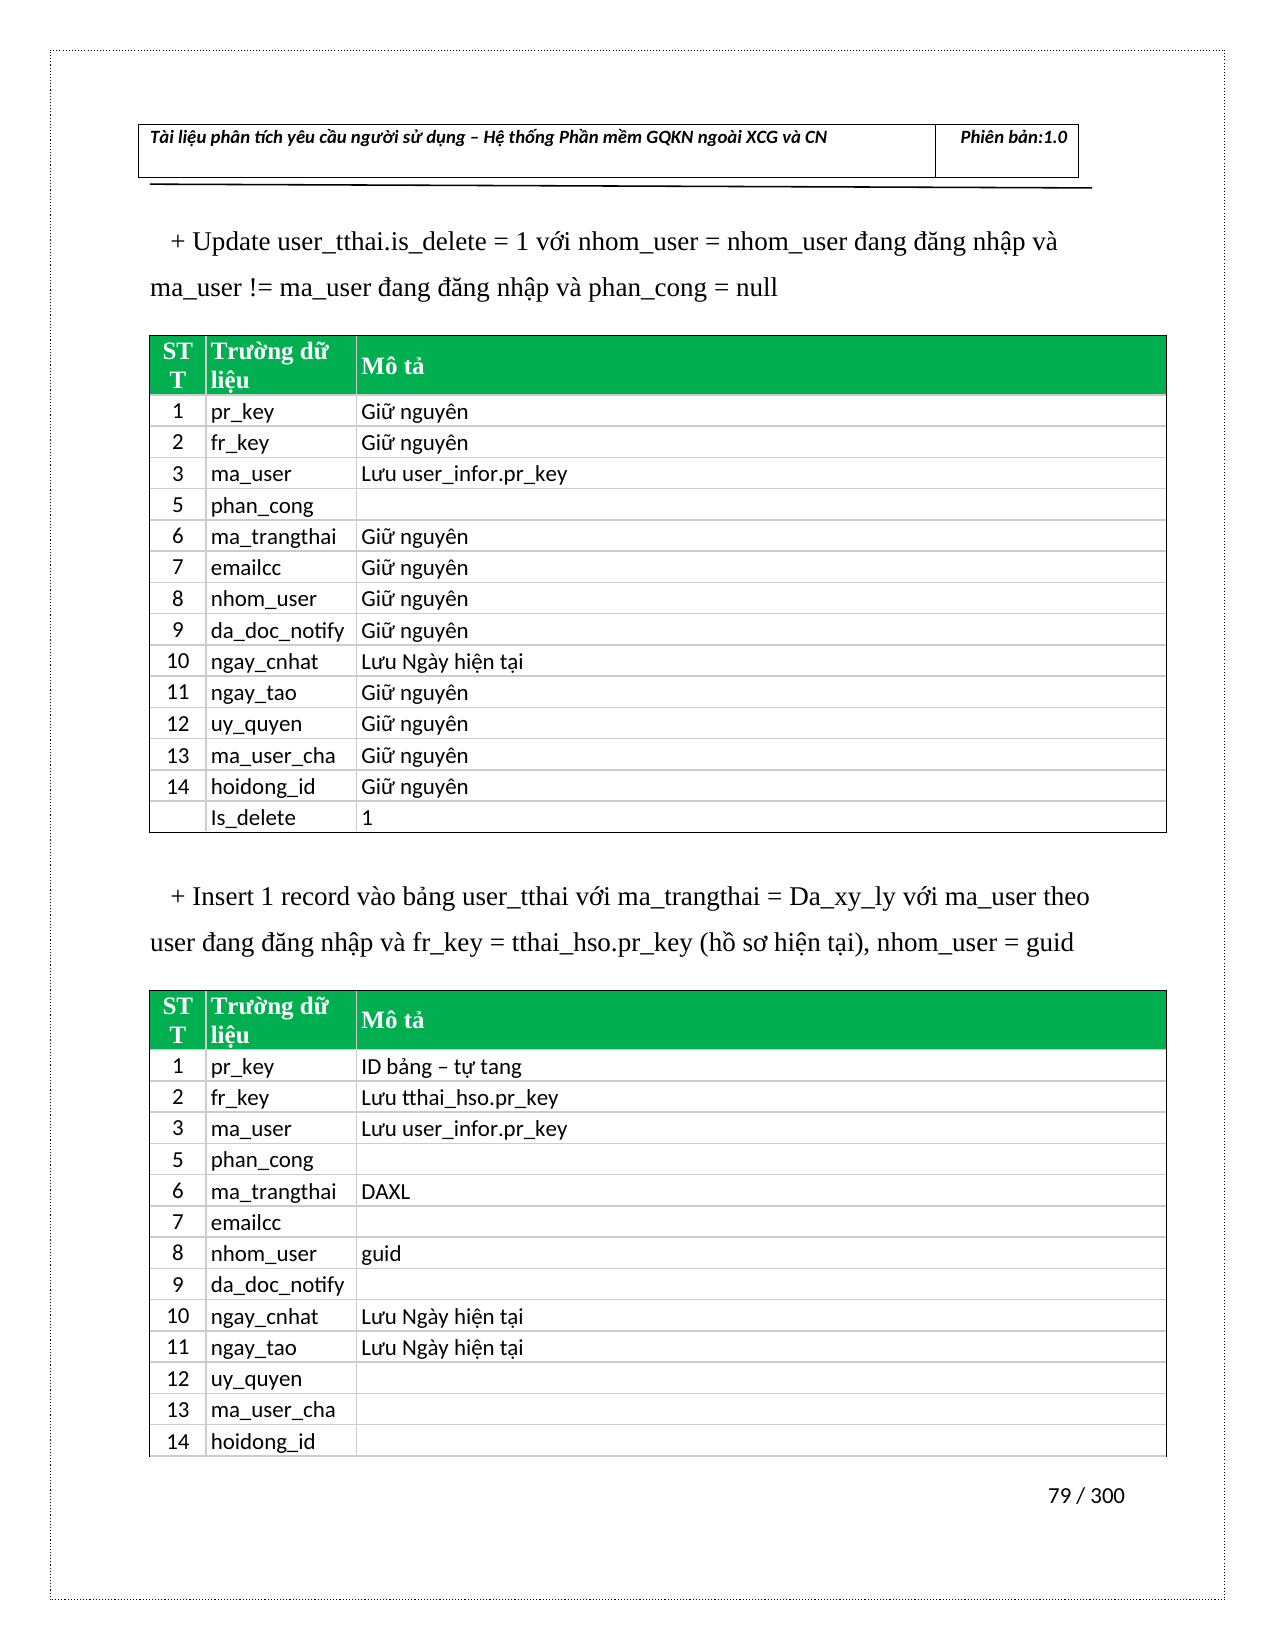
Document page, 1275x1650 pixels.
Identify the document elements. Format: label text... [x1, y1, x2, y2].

table_cell Lưu Ngày hiện tại [357, 1300, 1166, 1330]
table_cell [357, 1269, 1166, 1299]
table_cell DAXL [357, 1175, 1166, 1205]
table_cell [357, 1144, 1166, 1174]
table_cell 7 [150, 552, 205, 581]
table_cell [357, 1394, 1166, 1424]
table_cell Giữ nguyên [357, 614, 1166, 644]
table_cell ma_trangthai [207, 1175, 356, 1205]
table_cell 12 [150, 708, 205, 738]
table_cell emailcc [207, 552, 356, 581]
table_cell nhom_user [207, 583, 356, 613]
table_cell ma_user_cha [207, 739, 356, 769]
table_cell ma_user [207, 1113, 356, 1142]
table_cell nhom_user [207, 1238, 356, 1267]
table_cell ID bảng – tự tang [357, 1050, 1166, 1080]
text + Update user_tthai.is_delete = 1 với nhom_user = nhom_user đang đăng nhập và ma_user != ma_user đang đăng nhập và phan_cong = null [150, 225, 1116, 303]
table_cell 11 [150, 1332, 205, 1361]
table_cell Lưu user_infor.pr_key [357, 458, 1166, 488]
table_cell 13 [150, 739, 205, 769]
table_cell 1 [150, 1050, 205, 1080]
table_cell 13 [150, 1394, 205, 1424]
table_cell [357, 1425, 1166, 1455]
table_cell 8 [150, 1238, 205, 1267]
table_cell emailcc [207, 1207, 356, 1236]
table_cell Lưu user_infor.pr_key [357, 1113, 1166, 1142]
table_cell Lưu Ngày hiện tại [357, 1332, 1166, 1361]
table_cell 12 [150, 1363, 205, 1392]
table_cell 7 [150, 1207, 205, 1236]
table_cell 10 [150, 1300, 205, 1330]
table_cell Giữ nguyên [357, 583, 1166, 613]
table_cell 6 [150, 1175, 205, 1205]
table_cell Giữ nguyên [357, 677, 1166, 706]
table_cell [150, 802, 205, 831]
table_cell ngay_cnhat [207, 1300, 356, 1330]
table_cell [357, 1363, 1166, 1392]
table_cell ngay_cnhat [207, 646, 356, 675]
table_cell 3 [150, 458, 205, 488]
table_cell uy_quyen [207, 708, 356, 738]
table_cell Giữ nguyên [357, 552, 1166, 581]
table_cell guid [357, 1238, 1166, 1267]
table_cell ma_trangthai [207, 521, 356, 550]
table_header Mô tả [357, 991, 1166, 1049]
table_cell da_doc_notify [207, 1269, 356, 1299]
table_header Trường dữ liệu [207, 991, 356, 1049]
table_cell [357, 489, 1166, 519]
table_cell 1 [357, 802, 1166, 831]
table_cell 10 [150, 646, 205, 675]
table_cell Lưu Ngày hiện tại [357, 646, 1166, 675]
table_cell pr_key [207, 1050, 356, 1080]
table_cell fr_key [207, 427, 356, 456]
table_cell 6 [150, 521, 205, 550]
text + Insert 1 record vào bảng user_tthai với ma_trangthai = Da_xy_ly với ma_user theo user đang đăng nhập và fr_key = tthai_hso.pr_key (hồ sơ hiện tại), nhom_user = guid [150, 879, 1116, 957]
table_cell [357, 1207, 1166, 1236]
table_cell Lưu tthai_hso.pr_key [357, 1082, 1166, 1111]
table_cell 14 [150, 1425, 205, 1455]
table_cell 5 [150, 1144, 205, 1174]
table_header STT [150, 336, 205, 394]
table_cell Giữ nguyên [357, 708, 1166, 738]
table_cell hoidong_id [207, 1425, 356, 1455]
table_cell Giữ nguyên [357, 521, 1166, 550]
table_cell 2 [150, 1082, 205, 1111]
table_header Trường dữ liệu [207, 336, 356, 394]
table_cell phan_cong [207, 489, 356, 519]
table_cell fr_key [207, 1082, 356, 1111]
table_cell ngay_tao [207, 677, 356, 706]
table_cell uy_quyen [207, 1363, 356, 1392]
table_cell ma_user_cha [207, 1394, 356, 1424]
table_cell 5 [150, 489, 205, 519]
table_cell ngay_tao [207, 1332, 356, 1361]
table_cell 11 [150, 677, 205, 706]
table_cell pr_key [207, 396, 356, 425]
table_cell 3 [150, 1113, 205, 1142]
table_cell 9 [150, 1269, 205, 1299]
table_cell ma_user [207, 458, 356, 488]
table_cell da_doc_notify [207, 614, 356, 644]
table_cell hoidong_id [207, 771, 356, 800]
table_cell 2 [150, 427, 205, 456]
table_cell 9 [150, 614, 205, 644]
table_cell 1 [150, 396, 205, 425]
table_cell 14 [150, 771, 205, 800]
table_cell Giữ nguyên [357, 771, 1166, 800]
table_header STT [150, 991, 205, 1049]
table_cell Giữ nguyên [357, 739, 1166, 769]
table_header Mô tả [357, 336, 1166, 394]
table_cell Is_delete [207, 802, 356, 831]
table_cell Giữ nguyên [357, 396, 1166, 425]
table_cell Giữ nguyên [357, 427, 1166, 456]
table_cell phan_cong [207, 1144, 356, 1174]
table_cell 8 [150, 583, 205, 613]
